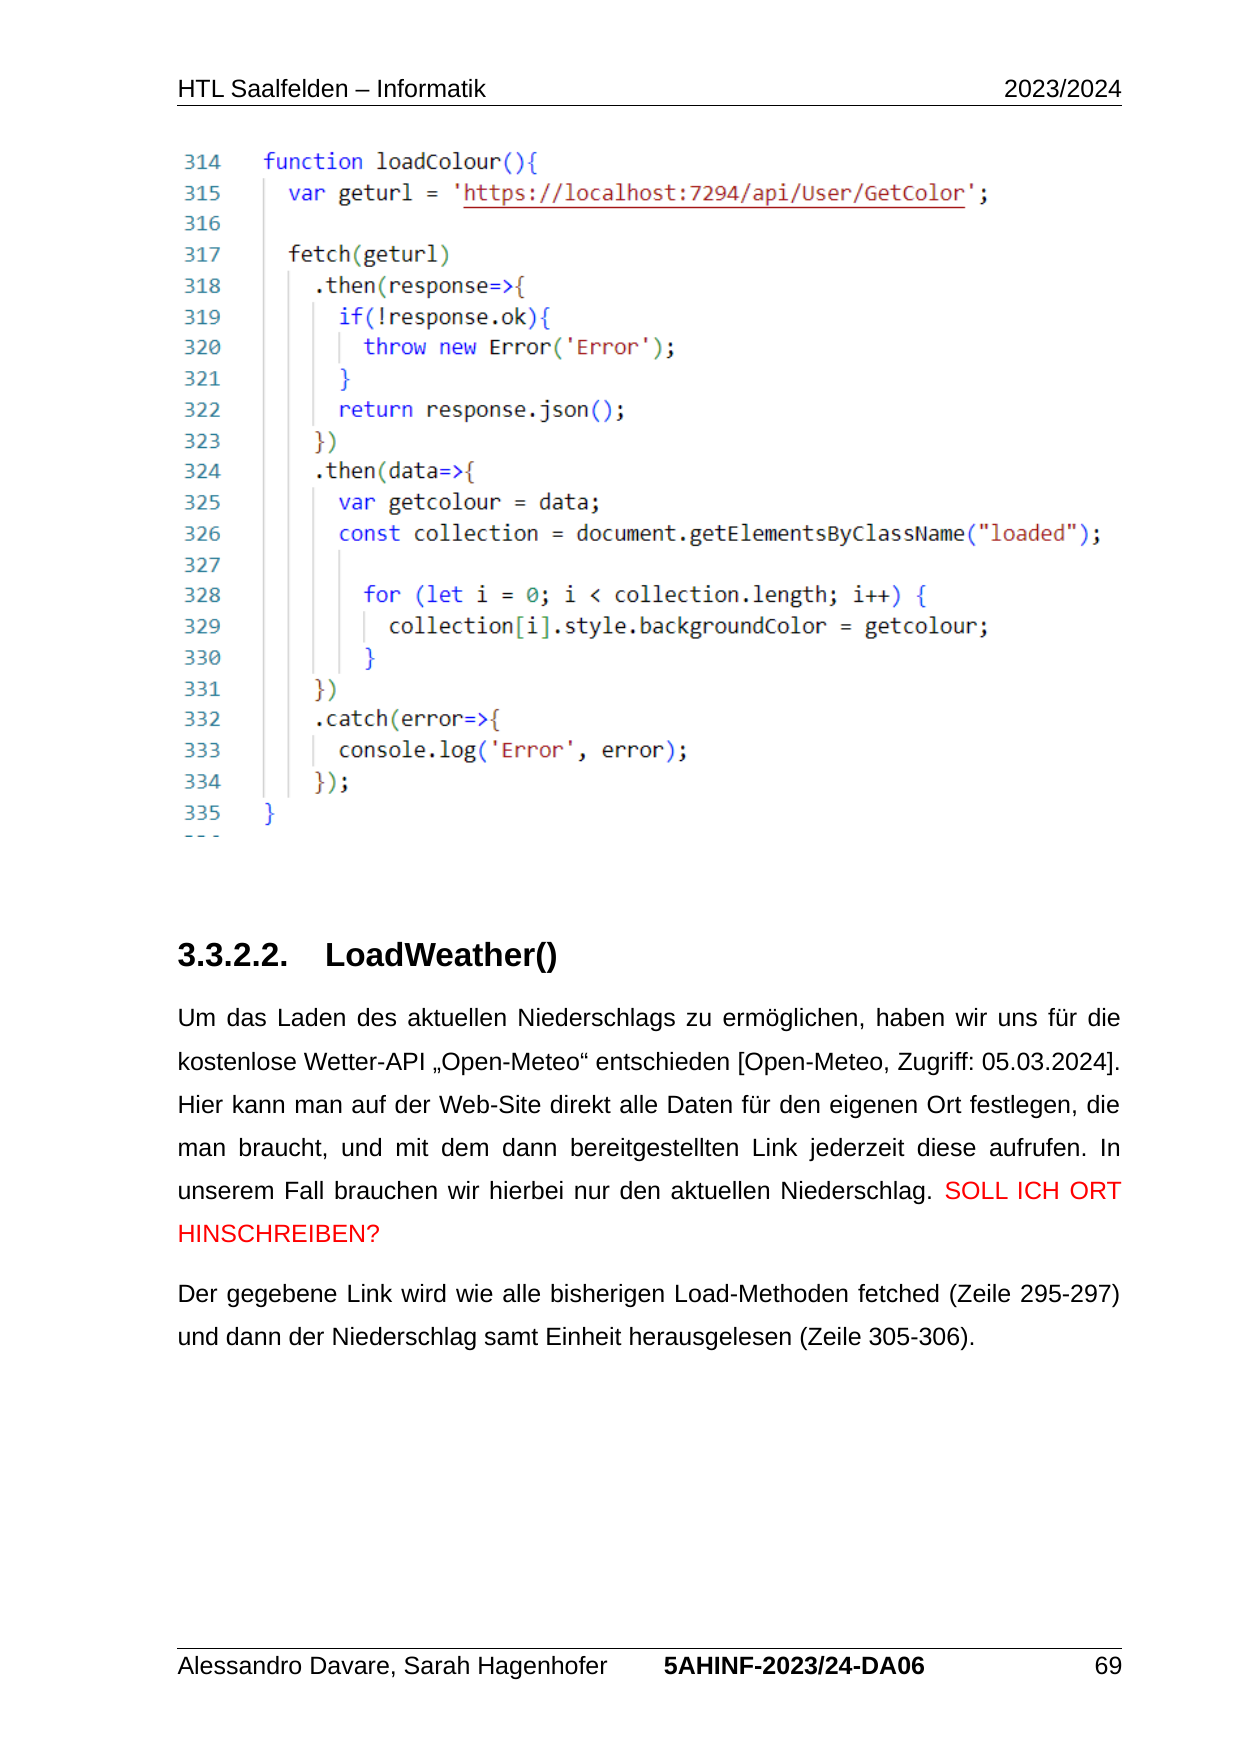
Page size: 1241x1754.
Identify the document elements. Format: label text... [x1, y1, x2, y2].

picture [177, 147, 1123, 837]
text Der gegebene Link wird wie alle bisherigen Load-Methoden fetched (Zeile 295-297) und dann der Niederschlag samt Einheit herausgelesen (Zeile 305-306). [177, 1279, 1122, 1351]
text Um das Laden des aktuellen Niederschlags zu ermöglichen, haben wir uns für die kostenlose Wetter-API „Open-Meteo“ entschieden [Open-Meteo, Zugriff: 05.03.2024]. Hier kann man auf der Web-Site direkt alle Daten für den eigenen Ort festlegen, die man braucht, und mit dem dann bereitgestellten Link jederzeit diese aufrufen. In unserem Fall brauchen wir hierbei nur den aktuellen Niederschlag. SOLL ICH ORT HINSCHREIBEN? [177, 1003, 1122, 1248]
subtitle LoadWeather() [177, 935, 1122, 974]
